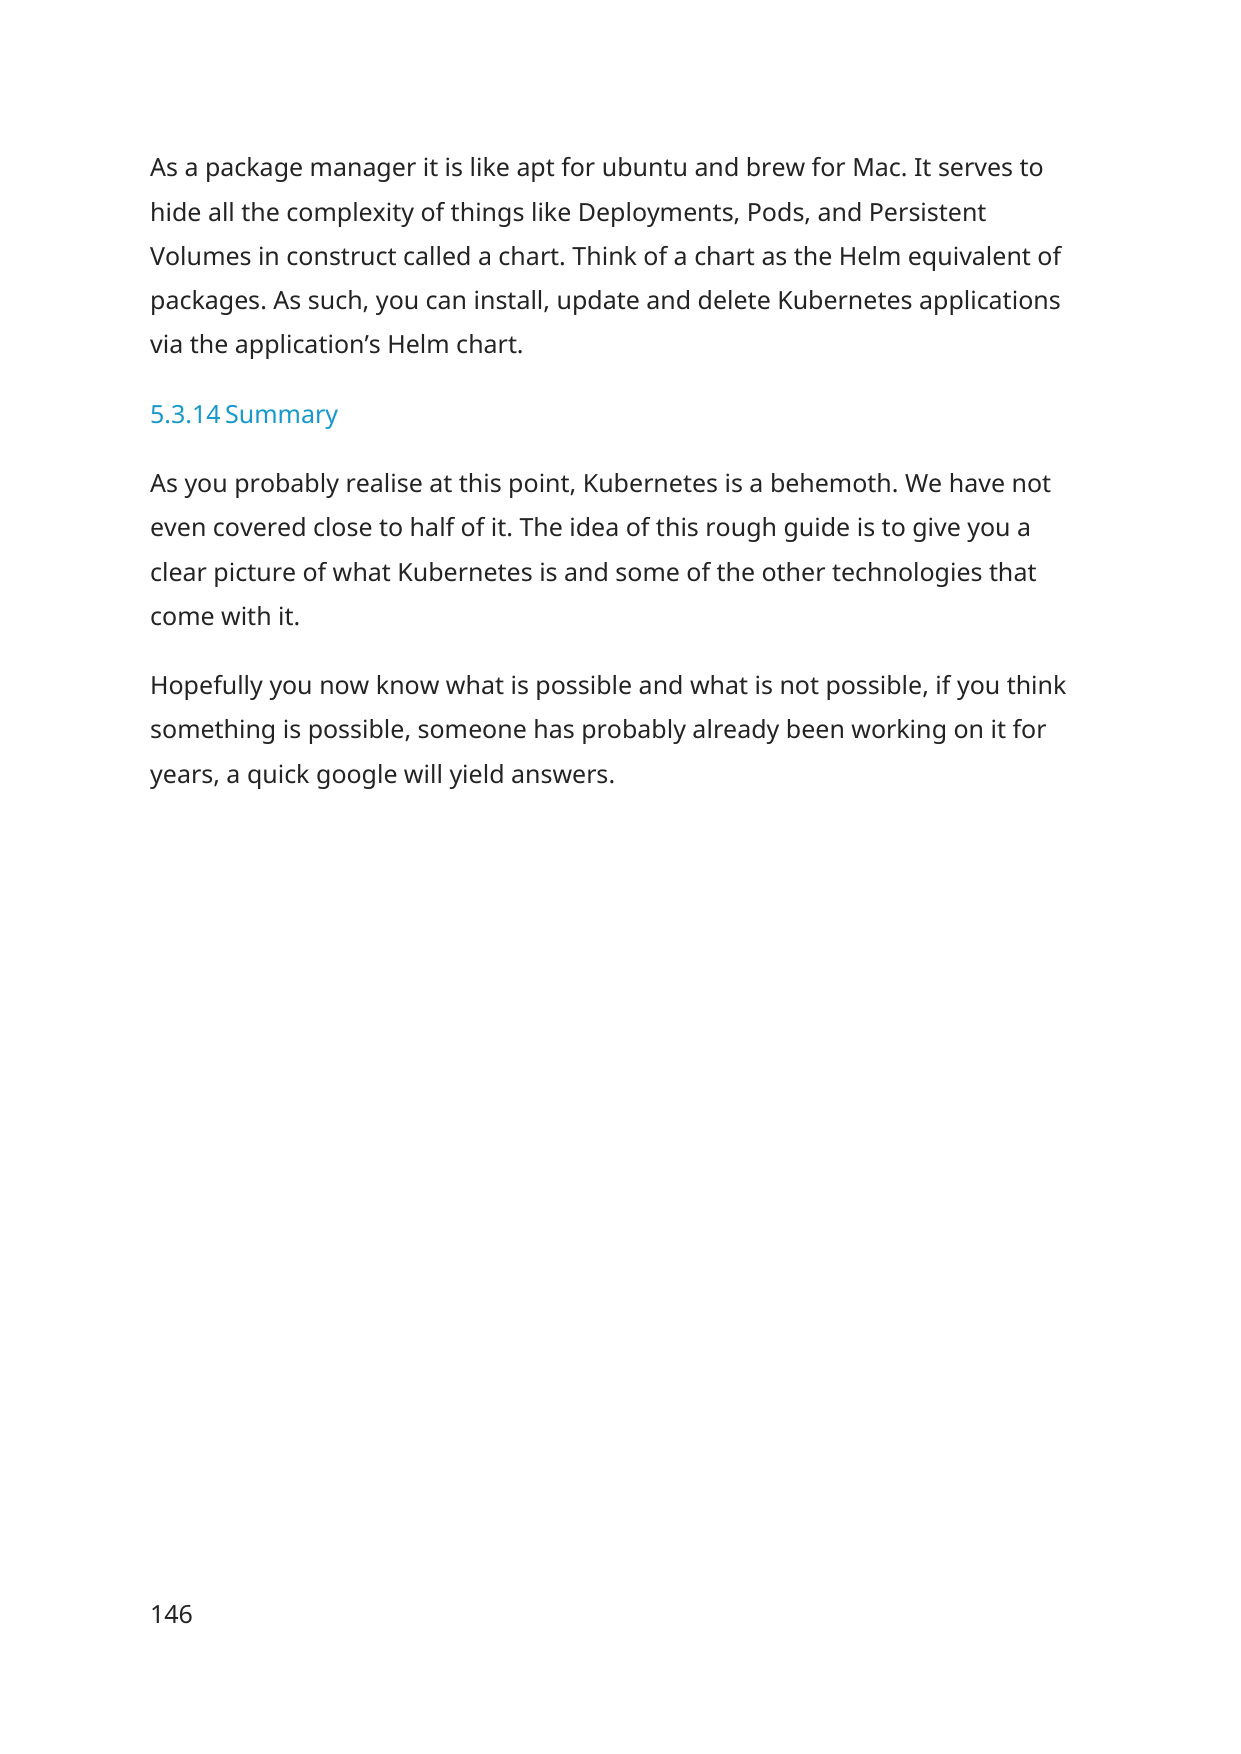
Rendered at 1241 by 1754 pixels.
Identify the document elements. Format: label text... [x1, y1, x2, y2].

text As a package manager it is like apt for ubuntu and brew for Mac. It serves to hide all the complexity of things like Deployments, Pods, and Persistent Volumes in construct called a chart. Think of a chart as the Helm equivalent of packages. As such, you can install, update and delete Kubernetes applications via the application’s Helm chart. [150, 150, 1090, 361]
text Hopefully you now know what is possible and what is not possible, if you think something is possible, someone has probably already been working on it for years, a quick google will yield answers. [150, 668, 1090, 790]
subtitle Summary [150, 396, 1090, 430]
text As you probably realise at this point, Kubernetes is a behemoth. We have not even covered close to half of it. The idea of this rough guide is to give you a clear picture of what Kubernetes is and some of the other technologies that come with it. [150, 466, 1090, 632]
